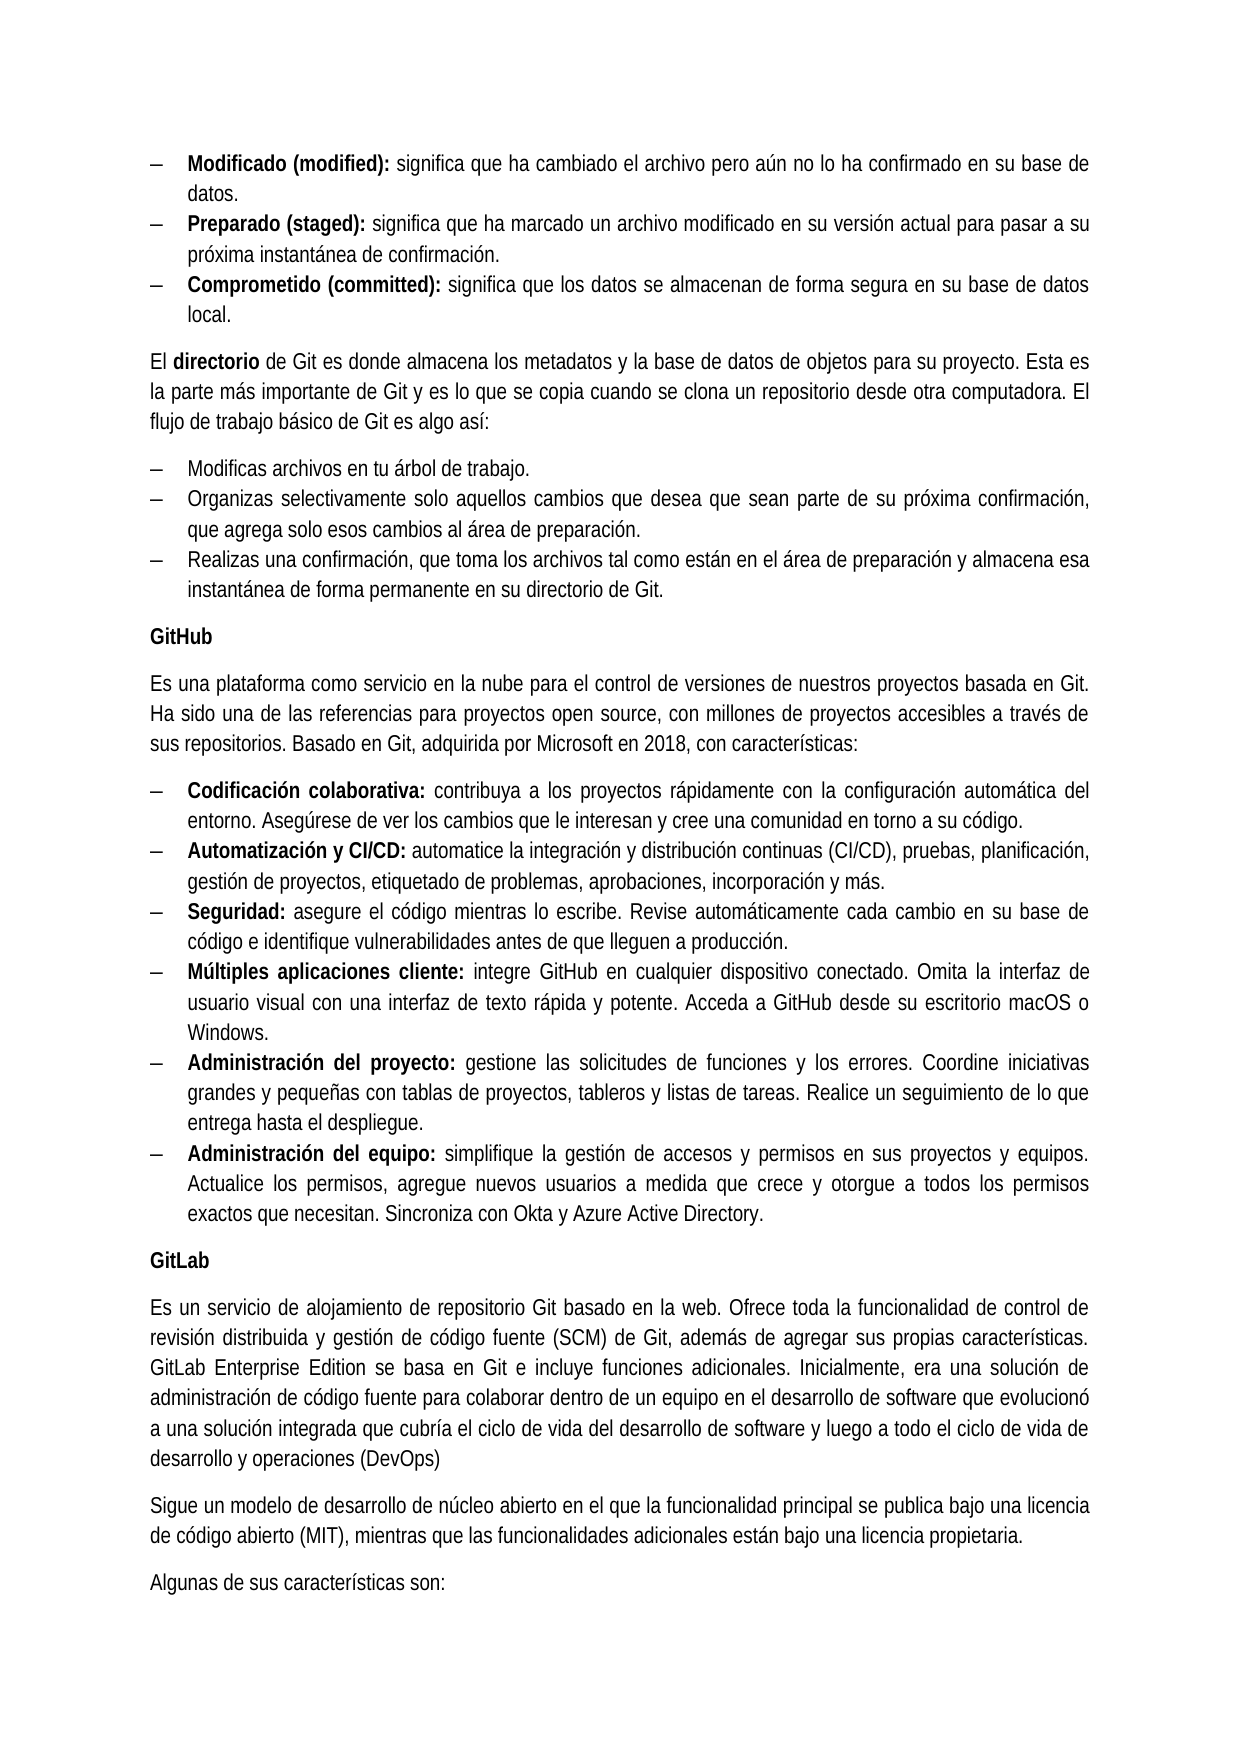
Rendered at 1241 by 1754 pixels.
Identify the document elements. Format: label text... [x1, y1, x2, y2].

list Múltiples aplicaciones cliente: integre GitHub en cualquier dispositivo conectado. Omita la interfaz de usuario visual con una interfaz de texto rápida y potente. Acceda a GitHub desde su escritorio macOS o Windows. [150, 958, 1090, 1045]
list Automatización y CI/CD: automatice la integración y distribución continuas (CI/CD), pruebas, planificación, gestión de proyectos, etiquetado de problemas, aprobaciones, incorporación y más. [150, 837, 1090, 894]
list Organizas selectivamente solo aquellos cambios que desea que sean parte de su próxima confirmación, que agrega solo esos cambios al área de preparación. [150, 485, 1090, 542]
list Modificado (modified): significa que ha cambiado el archivo pero aún no lo ha confirmado en su base de datos. [150, 150, 1090, 207]
text El directorio de Git es donde almacena los metadatos y la base de datos de objetos para su proyecto. Esta es la parte más importante de Git y es lo que se copia cuando se clona un repositorio desde otra computadora. El flujo de trabajo básico de Git es algo así: [150, 348, 1090, 435]
list Comprometido (committed): significa que los datos se almacenan de forma segura en su base de datos local. [150, 271, 1090, 327]
text Sigue un modelo de desarrollo de núcleo abierto en el que la funcionalidad principal se publica bajo una licencia de código abierto (MIT), mientras que las funcionalidades adicionales están bajo una licencia propietaria. [150, 1492, 1090, 1548]
list Seguridad: asegure el código mientras lo escribe. Revise automáticamente cada cambio en su base de código e identifique vulnerabilidades antes de que lleguen a producción. [150, 898, 1090, 954]
list Modificas archivos en tu árbol de trabajo. [150, 455, 1090, 482]
list Preparado (staged): significa que ha marcado un archivo modificado en su versión actual para pasar a su próxima instantánea de confirmación. [150, 210, 1090, 267]
text GitLab [150, 1247, 1090, 1273]
text Es una plataforma como servicio en la nube para el control de versiones de nuestros proyectos basada en Git. Ha sido una de las referencias para proyectos open source, con millones de proyectos accesibles a través de sus repositorios. Basado en Git, adquirida por Microsoft en 2018, con características: [150, 670, 1090, 757]
list Realizas una confirmación, que toma los archivos tal como están en el área de preparación y almacena esa instantánea de forma permanente en su directorio de Git. [150, 546, 1090, 602]
list Administración del equipo: simplifique la gestión de accesos y permisos en sus proyectos y equipos. Actualice los permisos, agregue nuevos usuarios a medida que crece y otorgue a todos los permisos exactos que necesitan. Sincroniza con Okta y Azure Active Directory. [150, 1139, 1090, 1226]
list Administración del proyecto: gestione las solicitudes de funciones y los errores. Coordine iniciativas grandes y pequeñas con tablas de proyectos, tableros y listas de tareas. Realice un seguimiento de lo que entrega hasta el despliegue. [150, 1049, 1090, 1136]
text GitHub [150, 623, 1090, 649]
text Es un servicio de alojamiento de repositorio Git basado en la web. Ofrece toda la funcionalidad de control de revisión distribuida y gestión de código fuente (SCM) de Git, además de agregar sus propias características. GitLab Enterprise Edition se basa en Git e incluye funciones adicionales. Inicialmente, era una solución de administración de código fuente para colaborar dentro de un equipo en el desarrollo de software que evolucionó a una solución integrada que cubría el ciclo de vida del desarrollo de software y luego a todo el ciclo de vida de desarrollo y operaciones (DevOps) [150, 1294, 1090, 1471]
list Codificación colaborativa: contribuya a los proyectos rápidamente con la configuración automática del entorno. Asegúrese de ver los cambios que le interesan y cree una comunidad en torno a su código. [150, 777, 1090, 834]
text Algunas de sus características son: [150, 1569, 1090, 1595]
